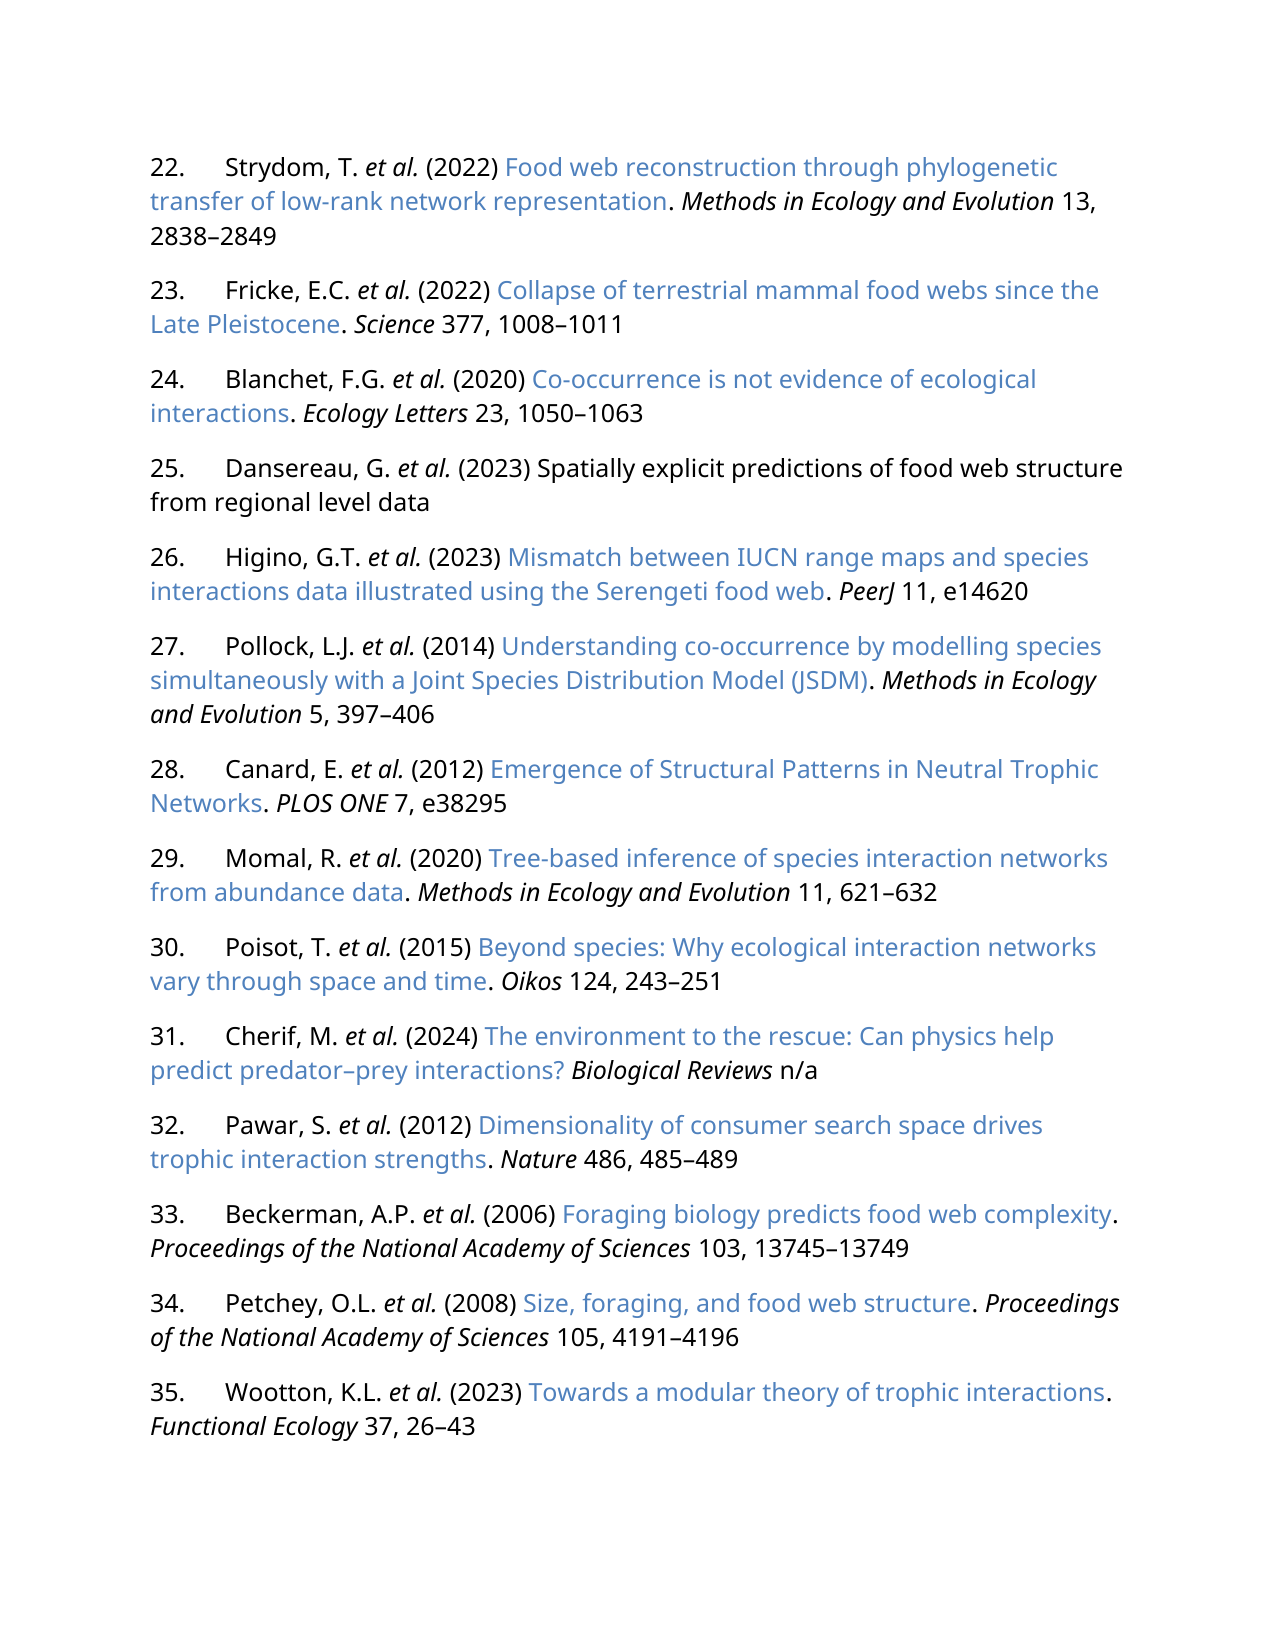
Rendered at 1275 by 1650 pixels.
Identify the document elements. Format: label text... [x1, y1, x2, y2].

text 22. Strydom, T. et al. (2022) Food web reconstruction through phylogenetic transfer of low-rank network representation. Methods in Ecology and Evolution 13, 2838–2849 [150, 150, 1125, 252]
text 24. Blanchet, F.G. et al. (2020) Co-occurrence is not evidence of ecological interactions. Ecology Letters 23, 1050–1063 [150, 362, 1125, 430]
text 29. Momal, R. et al. (2020) Tree-based inference of species interaction networks from abundance data. Methods in Ecology and Evolution 11, 621–632 [150, 841, 1125, 909]
text 25. Dansereau, G. et al. (2023) Spatially explicit predictions of food web structure from regional level data [150, 451, 1125, 519]
text 30. Poisot, T. et al. (2015) Beyond species: Why ecological interaction networks vary through space and time. Oikos 124, 243–251 [150, 930, 1125, 998]
text 31. Cherif, M. et al. (2024) The environment to the rescue: Can physics help predict predator–prey interactions? Biological Reviews n/a [150, 1019, 1125, 1087]
text 32. Pawar, S. et al. (2012) Dimensionality of consumer search space drives trophic interaction strengths. Nature 486, 485–489 [150, 1108, 1125, 1176]
text 35. Wootton, K.L. et al. (2023) Towards a modular theory of trophic interactions. Functional Ecology 37, 26–43 [150, 1374, 1125, 1443]
text 27. Pollock, L.J. et al. (2014) Understanding co-occurrence by modelling species simultaneously with a Joint Species Distribution Model (JSDM). Methods in Ecology and Evolution 5, 397–406 [150, 629, 1125, 731]
text 33. Beckerman, A.P. et al. (2006) Foraging biology predicts food web complexity. Proceedings of the National Academy of Sciences 103, 13745–13749 [150, 1197, 1125, 1265]
text 26. Higino, G.T. et al. (2023) Mismatch between IUCN range maps and species interactions data illustrated using the Serengeti food web. PeerJ 11, e14620 [150, 540, 1125, 608]
text 28. Canard, E. et al. (2012) Emergence of Structural Patterns in Neutral Trophic Networks. PLOS ONE 7, e38295 [150, 752, 1125, 820]
text 34. Petchey, O.L. et al. (2008) Size, foraging, and food web structure. Proceedings of the National Academy of Sciences 105, 4191–4196 [150, 1286, 1125, 1354]
text 23. Fricke, E.C. et al. (2022) Collapse of terrestrial mammal food webs since the Late Pleistocene. Science 377, 1008–1011 [150, 273, 1125, 341]
